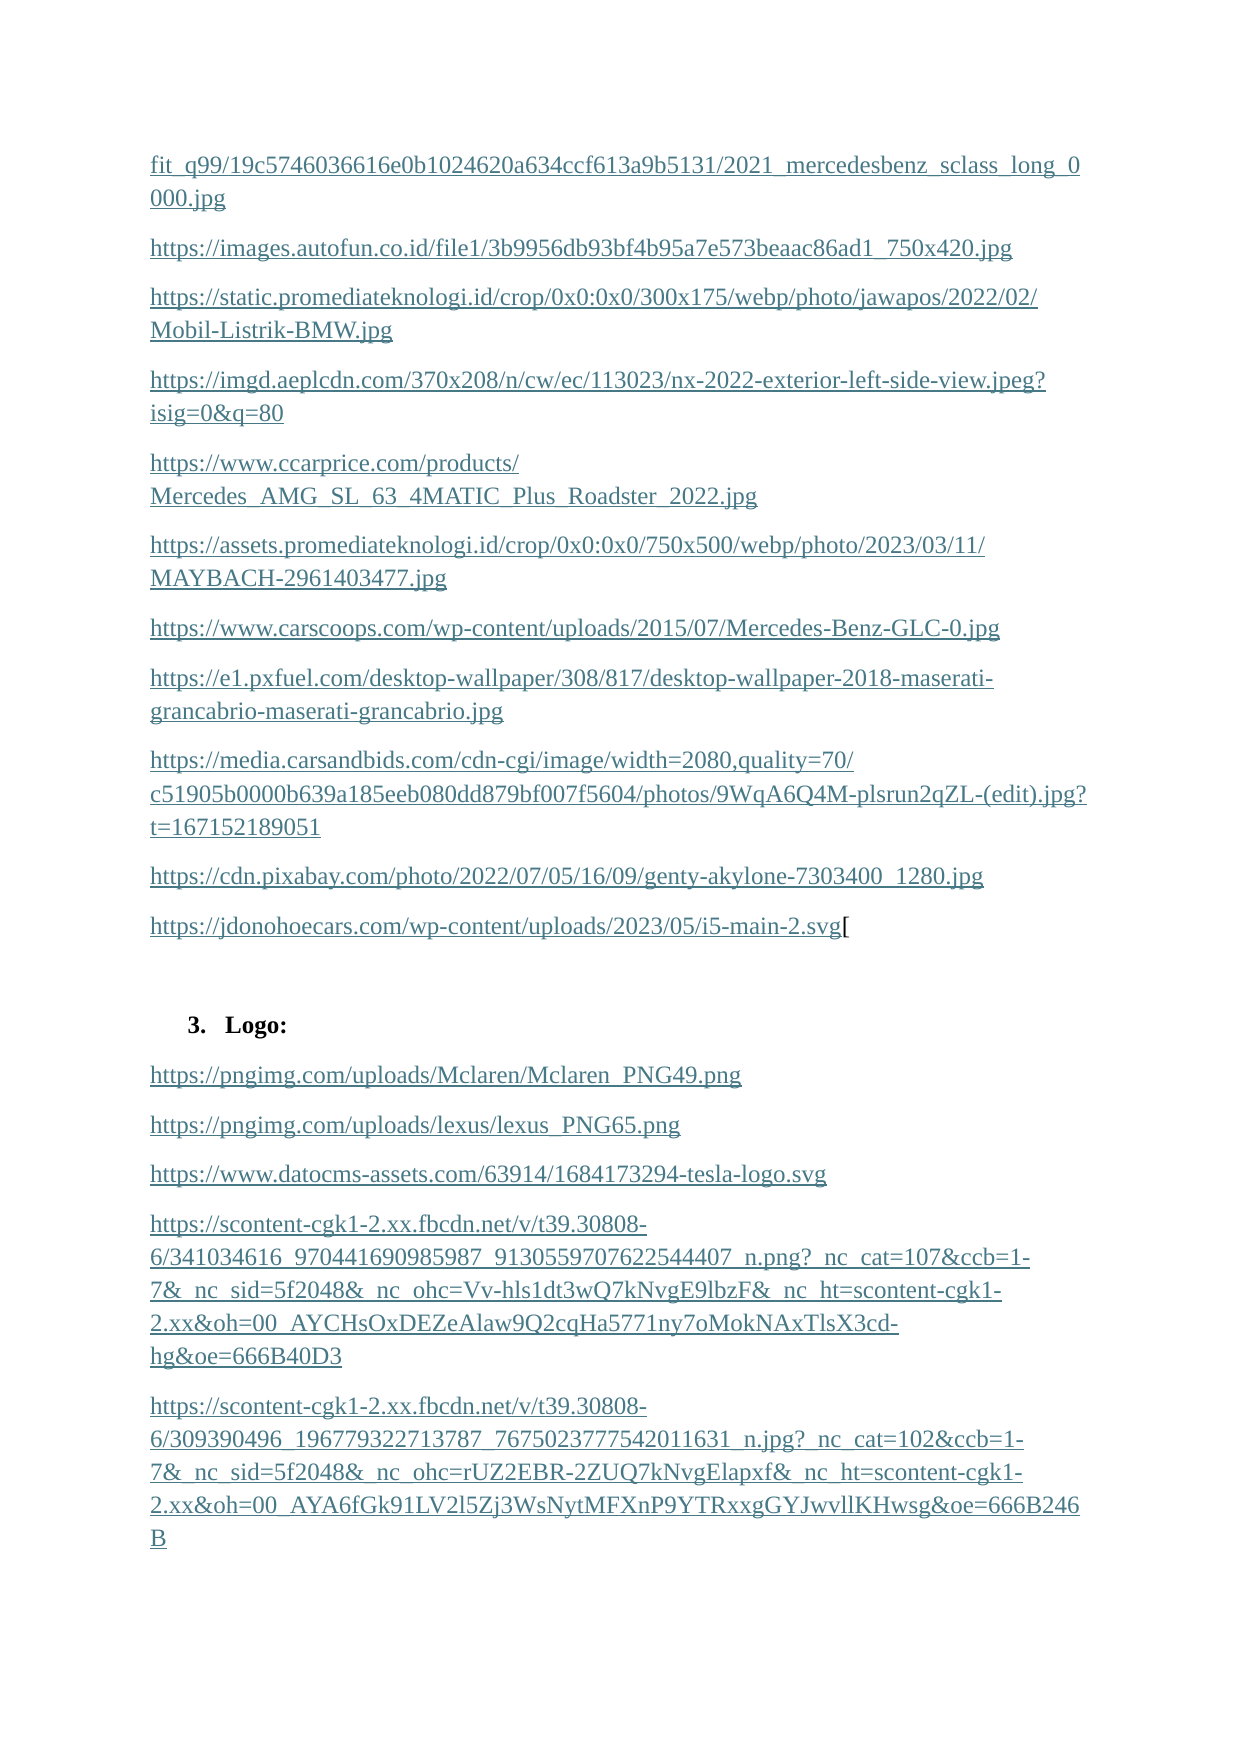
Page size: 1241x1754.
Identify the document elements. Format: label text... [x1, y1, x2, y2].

text https://www.carscoops.com/wp-content/uploads/2015/07/Mercedes-Benz-GLC-0.jpg [150, 613, 1090, 642]
text https://imgd.aeplcdn.com/370x208/n/cw/ec/113023/nx-2022-exterior-left-side-view.jpeg?isig=0&q=80 [150, 365, 1090, 427]
text https://jdonohoecars.com/wp-content/uploads/2023/05/i5-main-2.svg[ [150, 911, 1090, 940]
text https://media.carsandbids.com/cdn-cgi/image/width=2080,quality=70/c51905b0000b639a185eeb080dd879bf007f5604/photos/9WqA6Q4M-plsrun2qZL-(edit).jpg?t=167152189051 [150, 746, 1090, 840]
text https://scontent-cgk1-2.xx.fbcdn.net/v/t39.30808-6/341034616_970441690985987_9130559707622544407_n.png?_nc_cat=107&ccb=1-7&_nc_sid=5f2048&_nc_ohc=Vv-hls1dt3wQ7kNvgE9lbzF&_nc_ht=scontent-cgk1-2.xx&oh=00_AYCHsOxDEZeAlaw9Q2cqHa5771ny7oMokNAxTlsX3cd-hg&oe=666B40D3 [150, 1209, 1090, 1370]
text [150, 150, 1090, 212]
text https://scontent-cgk1-2.xx.fbcdn.net/v/t39.30808-6/309390496_196779322713787_7675023777542011631_n.jpg?_nc_cat=102&ccb=1-7&_nc_sid=5f2048&_nc_ohc=rUZ2EBR-2ZUQ7kNvgElapxf&_nc_ht=scontent-cgk1-2.xx&oh=00_AYA6fGk91LV2l5Zj3WsNytMFXnP9YTRxxgGYJwvllKHwsg&oe=666B246B [150, 1391, 1090, 1552]
text https://pngimg.com/uploads/Mclaren/Mclaren_PNG49.png [150, 1060, 1090, 1089]
text https://static.promediateknologi.id/crop/0x0:0x0/300x175/webp/photo/jawapos/2022/02/Mobil-Listrik-BMW.jpg [150, 282, 1090, 344]
text https://www.ccarprice.com/products/Mercedes_AMG_SL_63_4MATIC_Plus_Roadster_2022.jpg [150, 448, 1090, 509]
text https://assets.promediateknologi.id/crop/0x0:0x0/750x500/webp/photo/2023/03/11/MAYBACH-2961403477.jpg [150, 531, 1090, 592]
text https://e1.pxfuel.com/desktop-wallpaper/308/817/desktop-wallpaper-2018-maserati-grancabrio-maserati-grancabrio.jpg [150, 663, 1090, 725]
text https://images.autofun.co.id/file1/3b9956db93bf4b95a7e573beaac86ad1_750x420.jpg [150, 233, 1090, 261]
text https://pngimg.com/uploads/lexus/lexus_PNG65.png [150, 1110, 1090, 1138]
text https://www.datocms-assets.com/63914/1684173294-tesla-logo.svg [150, 1159, 1090, 1188]
list Logo: [187, 1010, 1090, 1039]
text https://cdn.pixabay.com/photo/2022/07/05/16/09/genty-akylone-7303400_1280.jpg [150, 861, 1090, 890]
